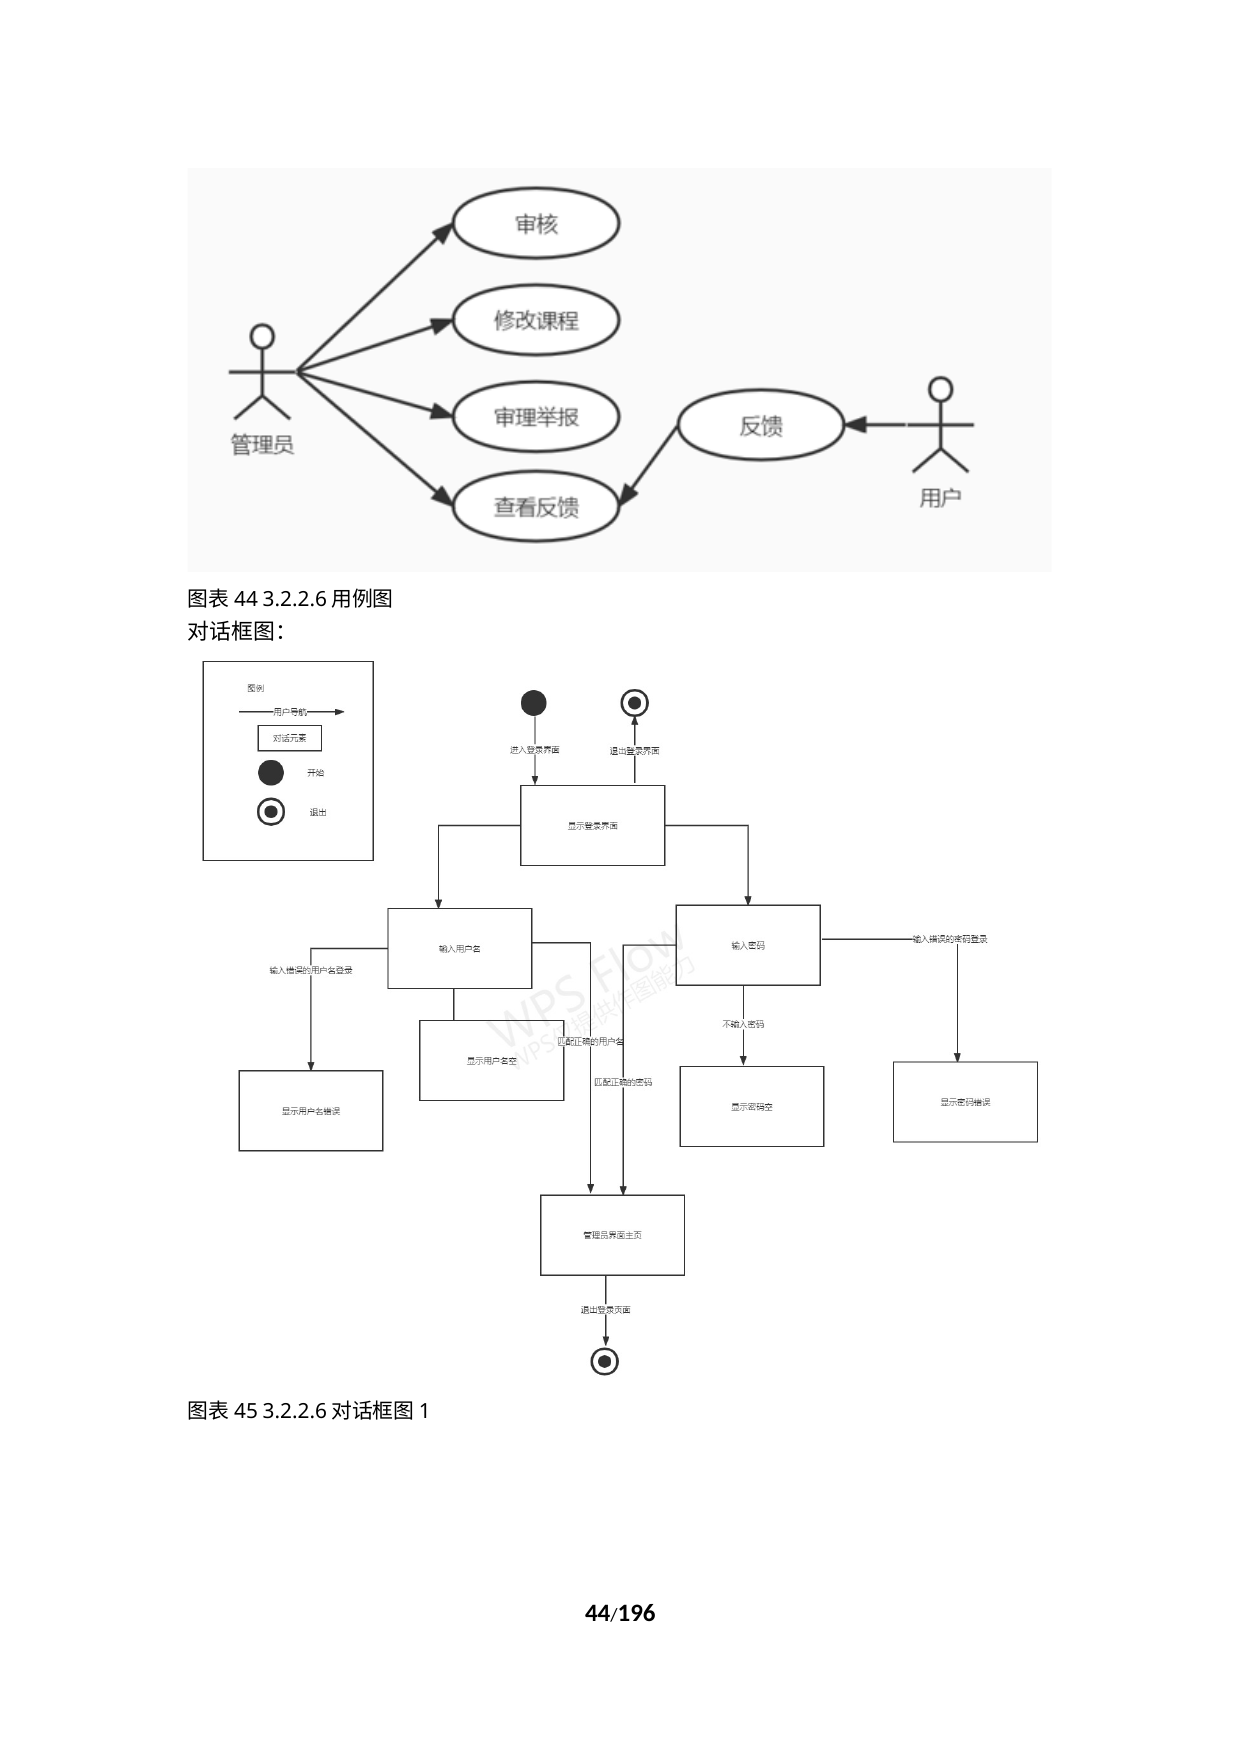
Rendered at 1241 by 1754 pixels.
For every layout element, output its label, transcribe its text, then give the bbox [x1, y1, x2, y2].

text 对话框图： [187, 613, 1053, 646]
picture [187, 646, 1053, 1390]
text 图表 45 3.2.2.6对话框图1 [187, 1393, 1053, 1426]
text 图表 44 3.2.2.6用例图 [187, 581, 1053, 613]
